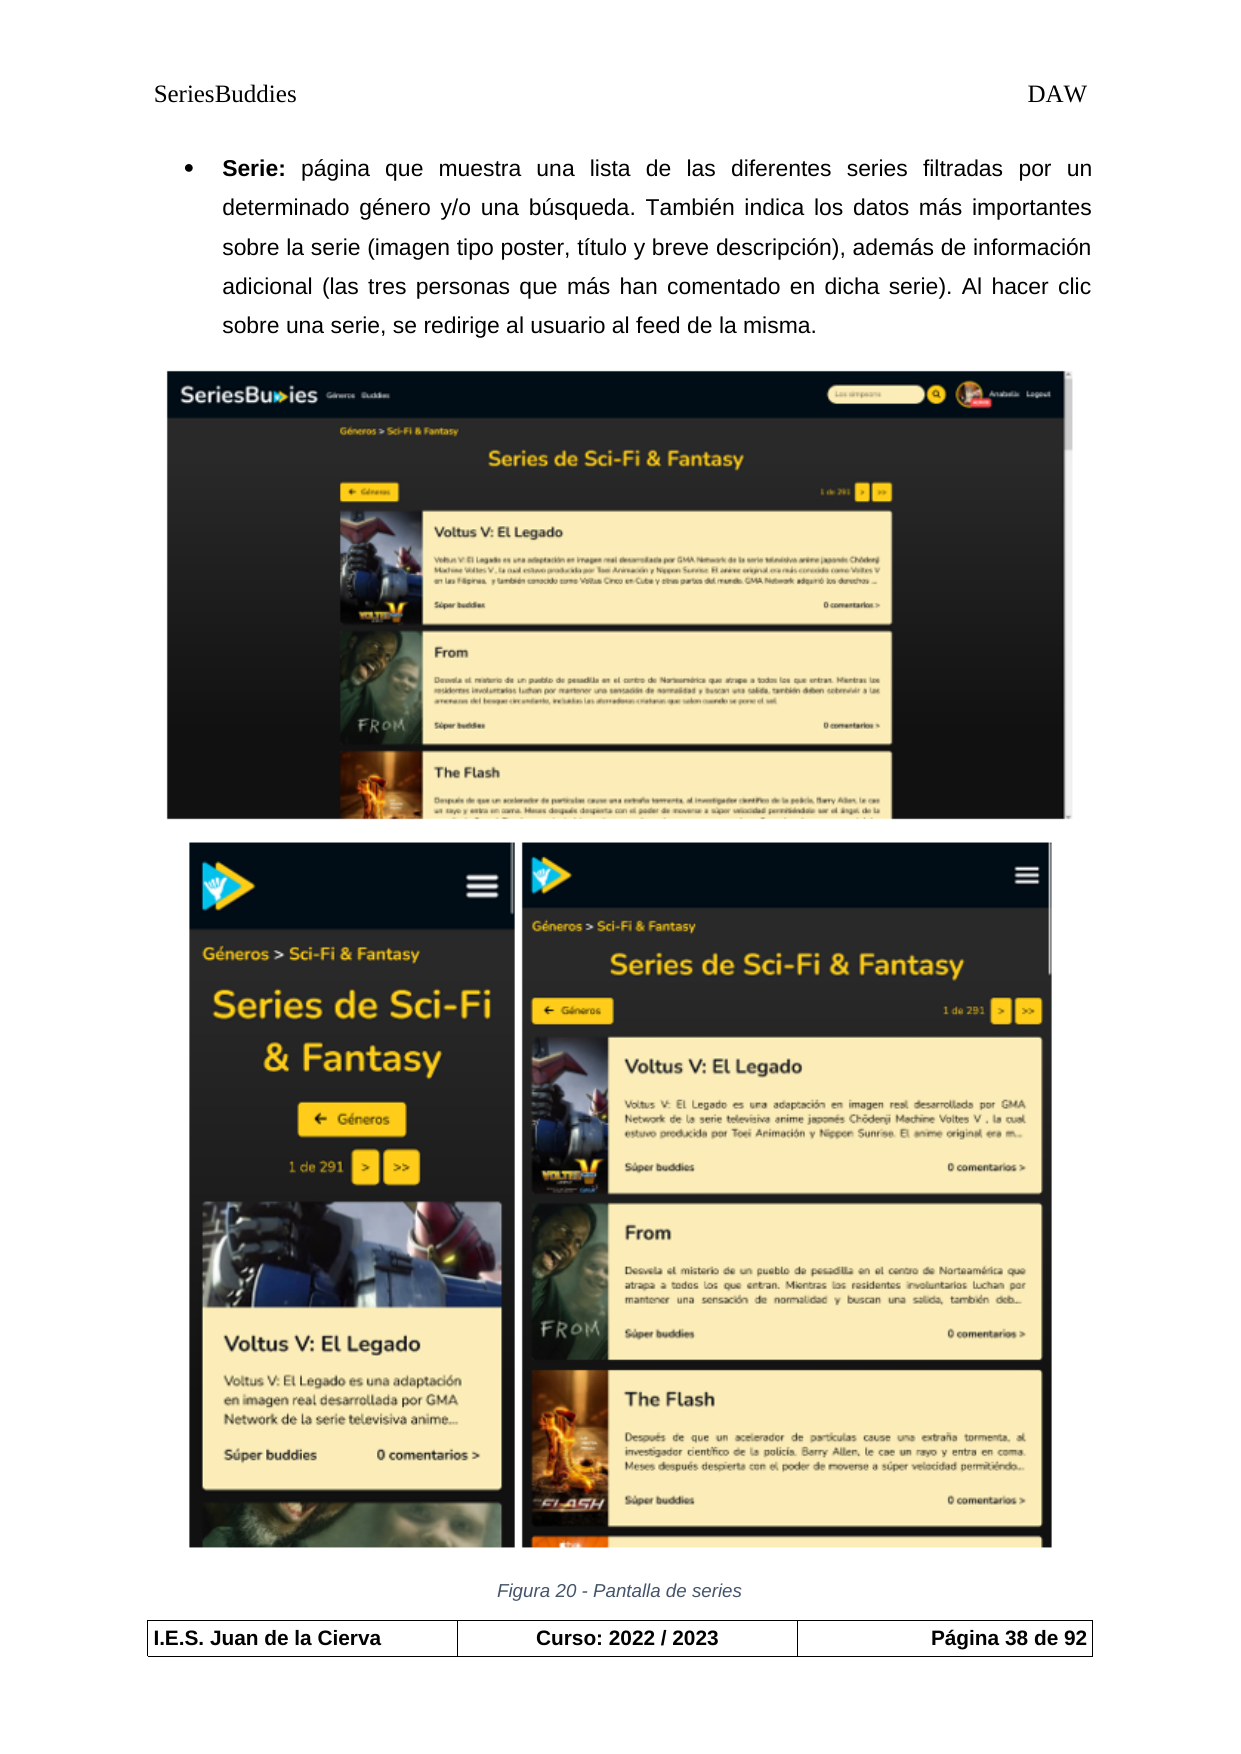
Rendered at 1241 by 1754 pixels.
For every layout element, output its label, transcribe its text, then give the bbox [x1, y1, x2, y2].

picture [160, 364, 1080, 1558]
list Serie: página que muestra una lista de las diferentes series filtradas por un determinado género y/o una búsqueda. También indica los datos más importantes sobre la serie (imagen tipo poster, título y breve descripción), además de información adicional (las tres personas que más han comentado en dicha serie). Al hacer clic sobre una serie, se redirige al usuario al feed de la misma. [185, 154, 1093, 339]
